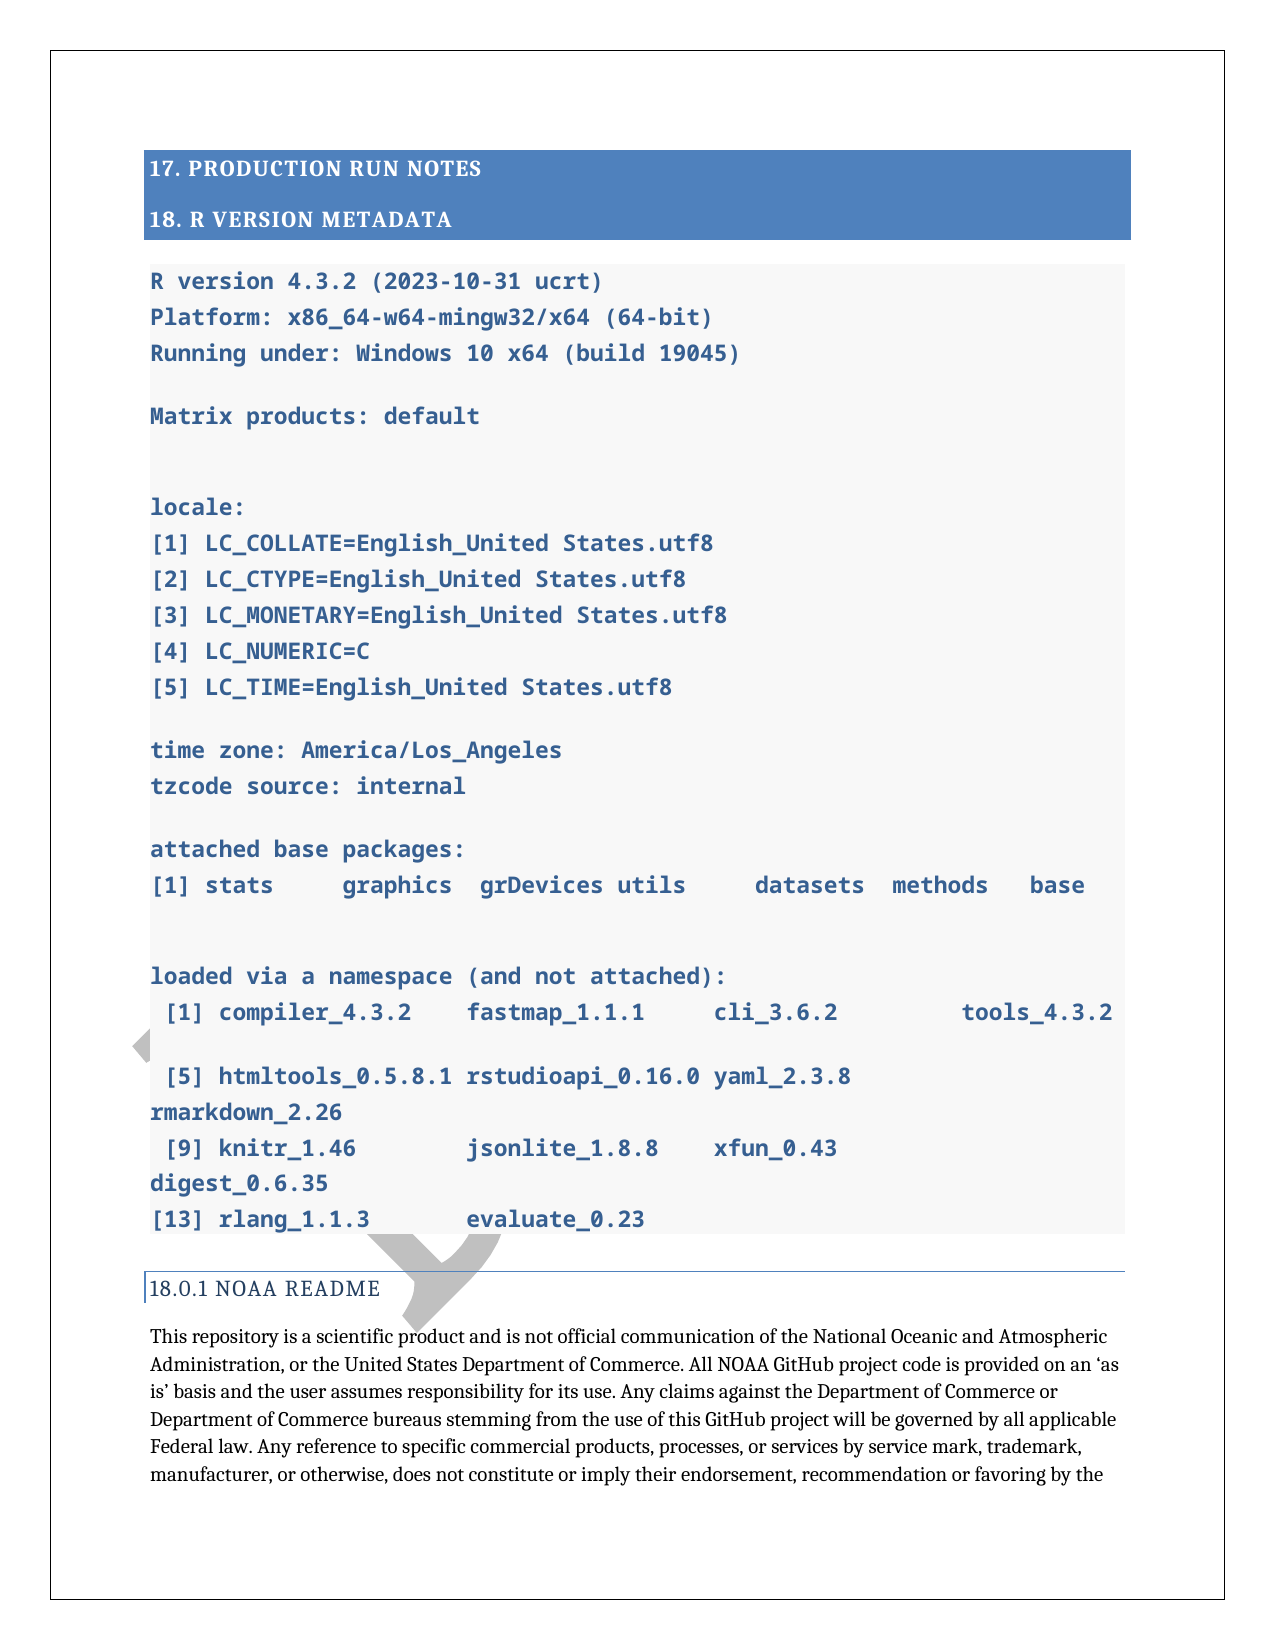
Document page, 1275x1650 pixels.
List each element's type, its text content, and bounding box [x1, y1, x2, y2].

subtitle 18. R Version Metadata [150, 201, 1125, 234]
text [150, 1325, 1125, 1487]
subtitle 17. Production run notes [150, 156, 1125, 183]
subtitle 18.0.1 NOAA README [146, 1272, 1125, 1303]
text R version 4.3.2 (2023-10-31 ucrt) Platform: x86_64-w64-mingw32/x64 (64-bit) Running under: Windows 10 x64 (build 19045) Matrix products: default locale: [1] LC_COLLATE=English_United States.utf8 [2] LC_CTYPE=English_United States.utf8 [3] LC_MONETARY=English_United States.utf8 [4] LC_NUMERIC=C [5] LC_TIME=English_United States.utf8 time zone: America/Los_Angeles tzcode source: internal attached base packages: [1] stats graphics grDevices utils datasets methods base loaded via a namespace (and not attached): [1] compiler_4.3.2 fastmap_1.1.1 cli_3.6.2 tools_4.3.2 [5] htmltools_0.5.8.1 rstudioapi_0.16.0 yaml_2.3.8 rmarkdown_2.26 [9] knitr_1.46 jsonlite_1.8.8 xfun_0.43 digest_0.6.35 [13] rlang_1.1.3 evaluate_0.23 [150, 264, 1125, 1234]
